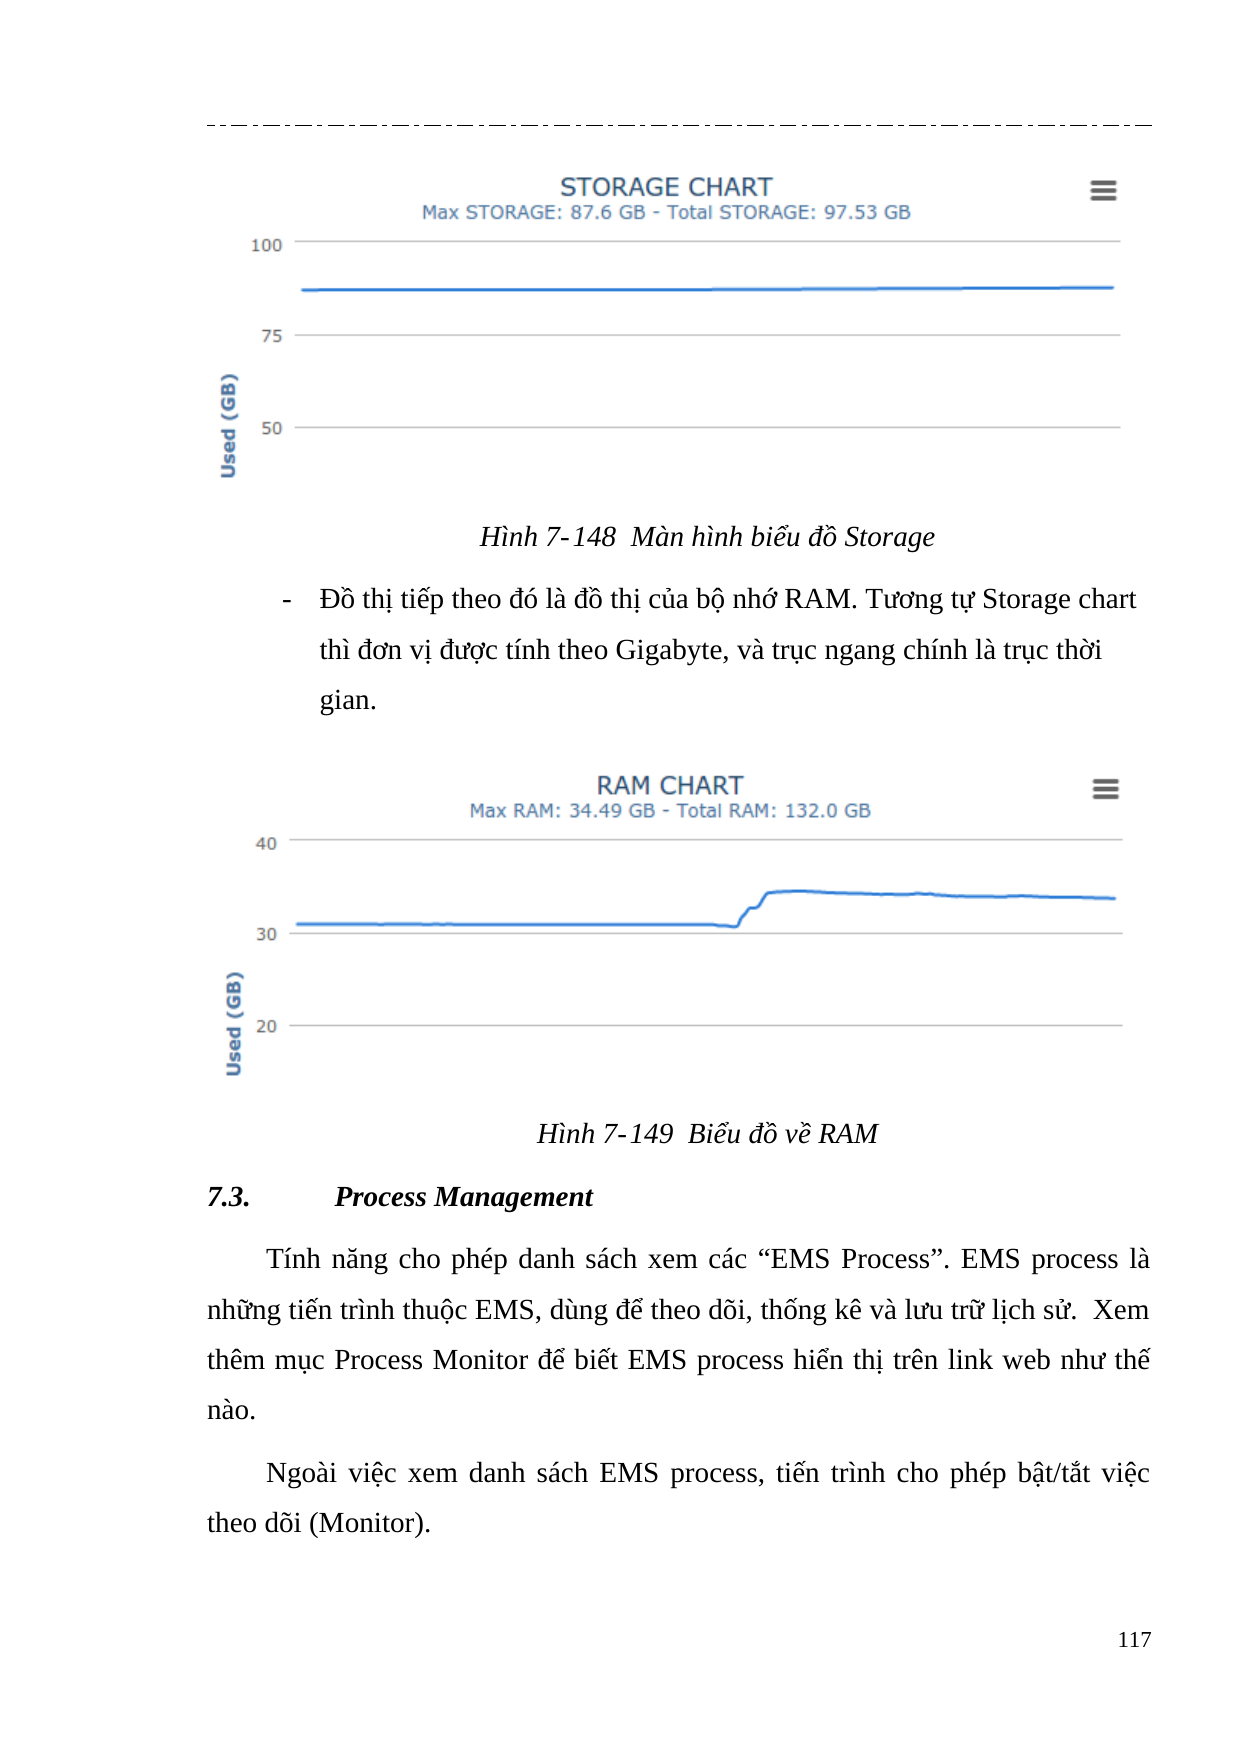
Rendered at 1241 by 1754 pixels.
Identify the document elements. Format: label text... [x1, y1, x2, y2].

picture [206, 147, 1153, 493]
text Ngoài việc xem danh sách EMS process, tiến trình cho phép bật/tắt việc theo dõi (Monitor). [207, 1455, 1152, 1539]
text Tính năng cho phép danh sách xem các “EMS Process”. EMS process là những tiến trình thuộc EMS, dùng để theo dõi, thống kê và lưu trữ lịch sử. Xem thêm mục Process Monitor để biết EMS process hiển thị trên link web như thế nào. [207, 1241, 1152, 1426]
list Đồ thị tiếp theo đó là đồ thị của bộ nhớ RAM. Tương tự Storage chart thì đơn vị được tính theo Gigabyte, và trục ngang chính là trục thời gian. [282, 581, 1152, 716]
subtitle Process Management [207, 1179, 1152, 1212]
picture [207, 745, 1152, 1091]
